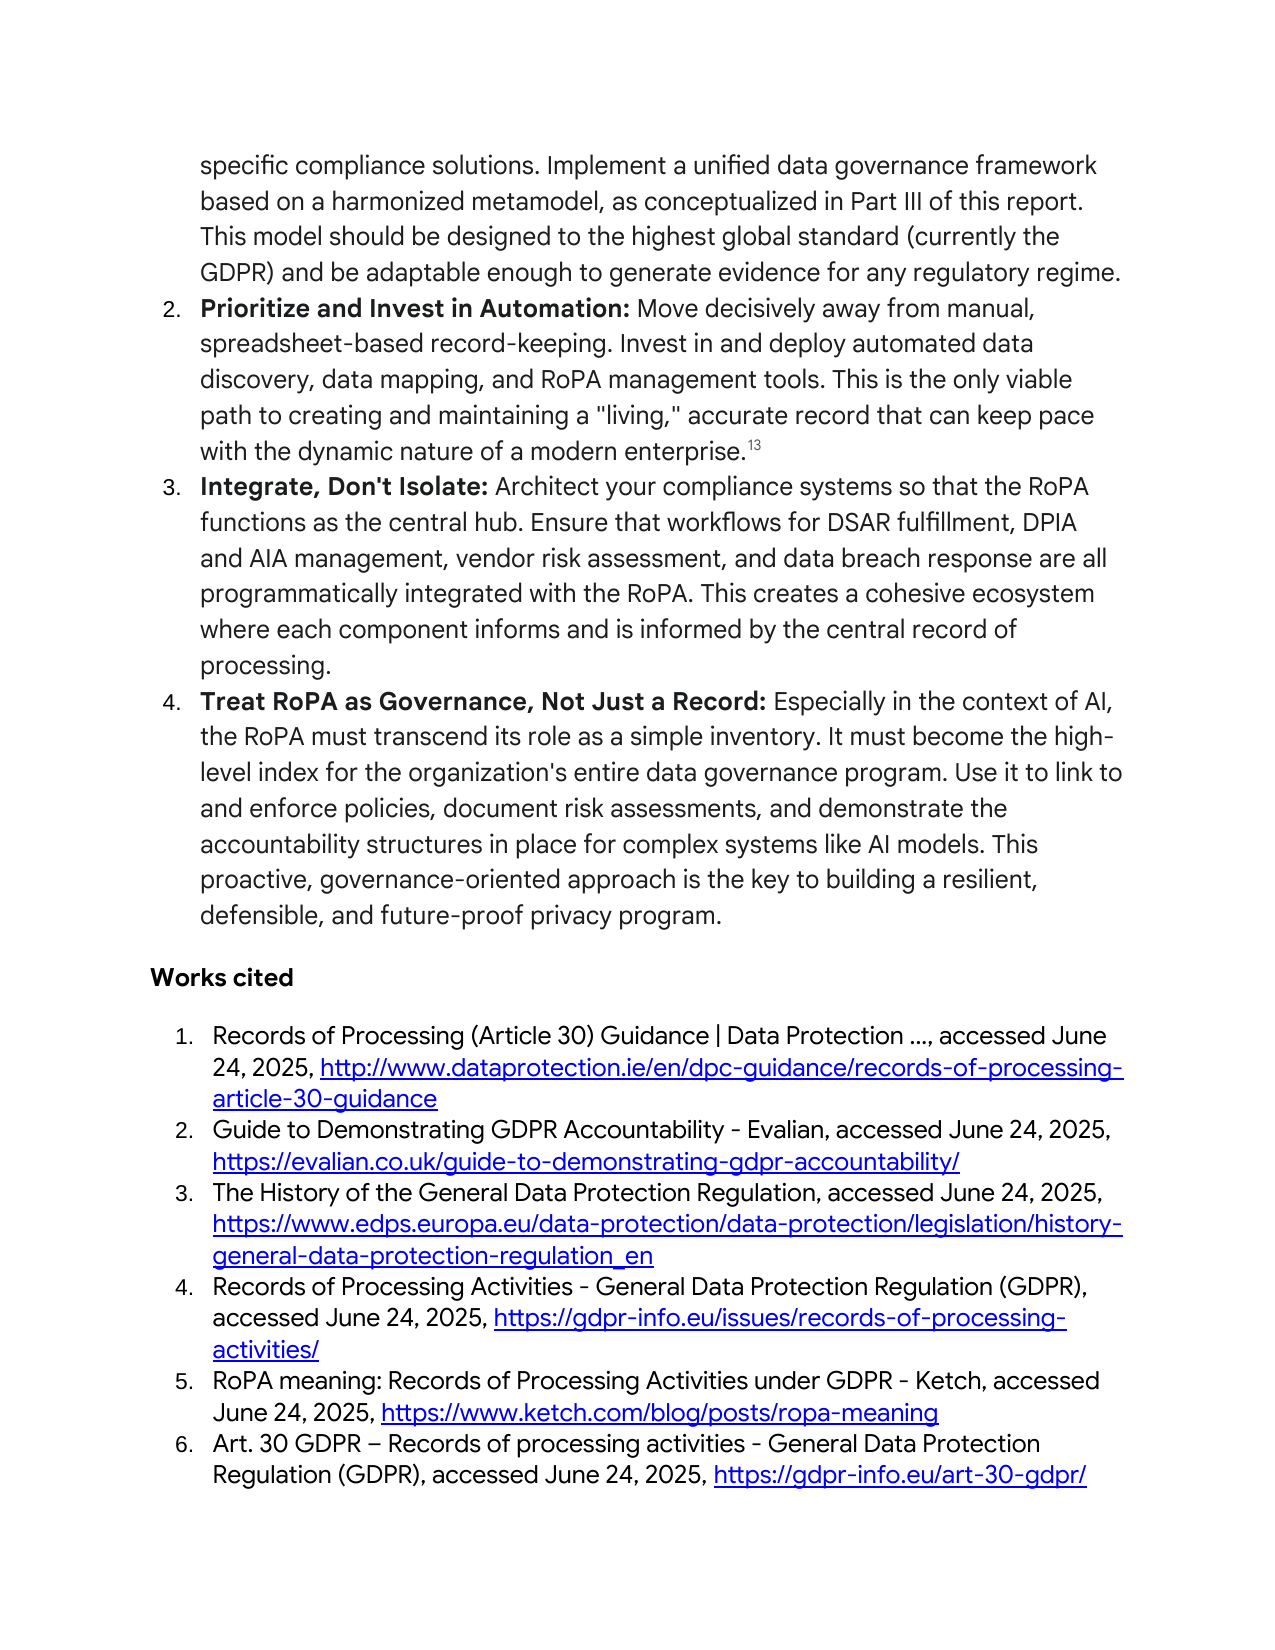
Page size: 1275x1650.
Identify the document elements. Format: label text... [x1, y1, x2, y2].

list Treat RoPA as Governance, Not Just a Record: Especially in the context of AI, the RoPA must transcend its role as a simple inventory. It must become the high-level index for the organization's entire data governance program. Use it to link to and enforce policies, document risk assessments, and demonstrate the accountability structures in place for complex systems like AI models. This proactive, governance-oriented approach is the key to building a resilient, defensible, and future-proof privacy program. [162, 686, 1125, 932]
list Integrate, Don't Isolate: Architect your compliance systems so that the RoPA functions as the central hub. Ensure that workflows for DSAR fulfillment, DPIA and AIA management, vendor risk assessment, and data breach response are all programmatically integrated with the RoPA. This creates a cohesive ecosystem where each component informs and is informed by the central record of processing. [162, 472, 1125, 682]
subtitle Works cited [150, 963, 1125, 994]
list The History of the General Data Protection Regulation, accessed June 24, 2025, https://www.edps.europa.eu/data-protection/data-protection/legislation/history-general-data-protection-regulation_en [175, 1177, 1125, 1271]
list Records of Processing (Article 30) Guidance | Data Protection ..., accessed June 24, 2025, http://www.dataprotection.ie/en/dpc-guidance/records-of-processing-article-30-guidance [175, 1021, 1125, 1114]
list Prioritize and Invest in Automation: Move decisively away from manual, spreadsheet-based record-keeping. Invest in and deploy automated data discovery, data mapping, and RoPA management tools. This is the only viable path to creating and maintaining a "living," accurate record that can keep pace with the dynamic nature of a modern enterprise.13 [162, 293, 1125, 467]
list Art. 30 GDPR – Records of processing activities - General Data Protection Regulation (GDPR), accessed June 24, 2025, https://gdpr-info.eu/art-30-gdpr/ [175, 1428, 1125, 1491]
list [162, 150, 1125, 288]
list RoPA meaning: Records of Processing Activities under GDPR - Ketch, accessed June 24, 2025, https://www.ketch.com/blog/posts/ropa-meaning [175, 1365, 1125, 1428]
list Records of Processing Activities - General Data Protection Regulation (GDPR), accessed June 24, 2025, https://gdpr-info.eu/issues/records-of-processing-activities/ [175, 1271, 1125, 1365]
list Guide to Demonstrating GDPR Accountability - Evalian, accessed June 24, 2025, https://evalian.co.uk/guide-to-demonstrating-gdpr-accountability/ [175, 1114, 1125, 1177]
